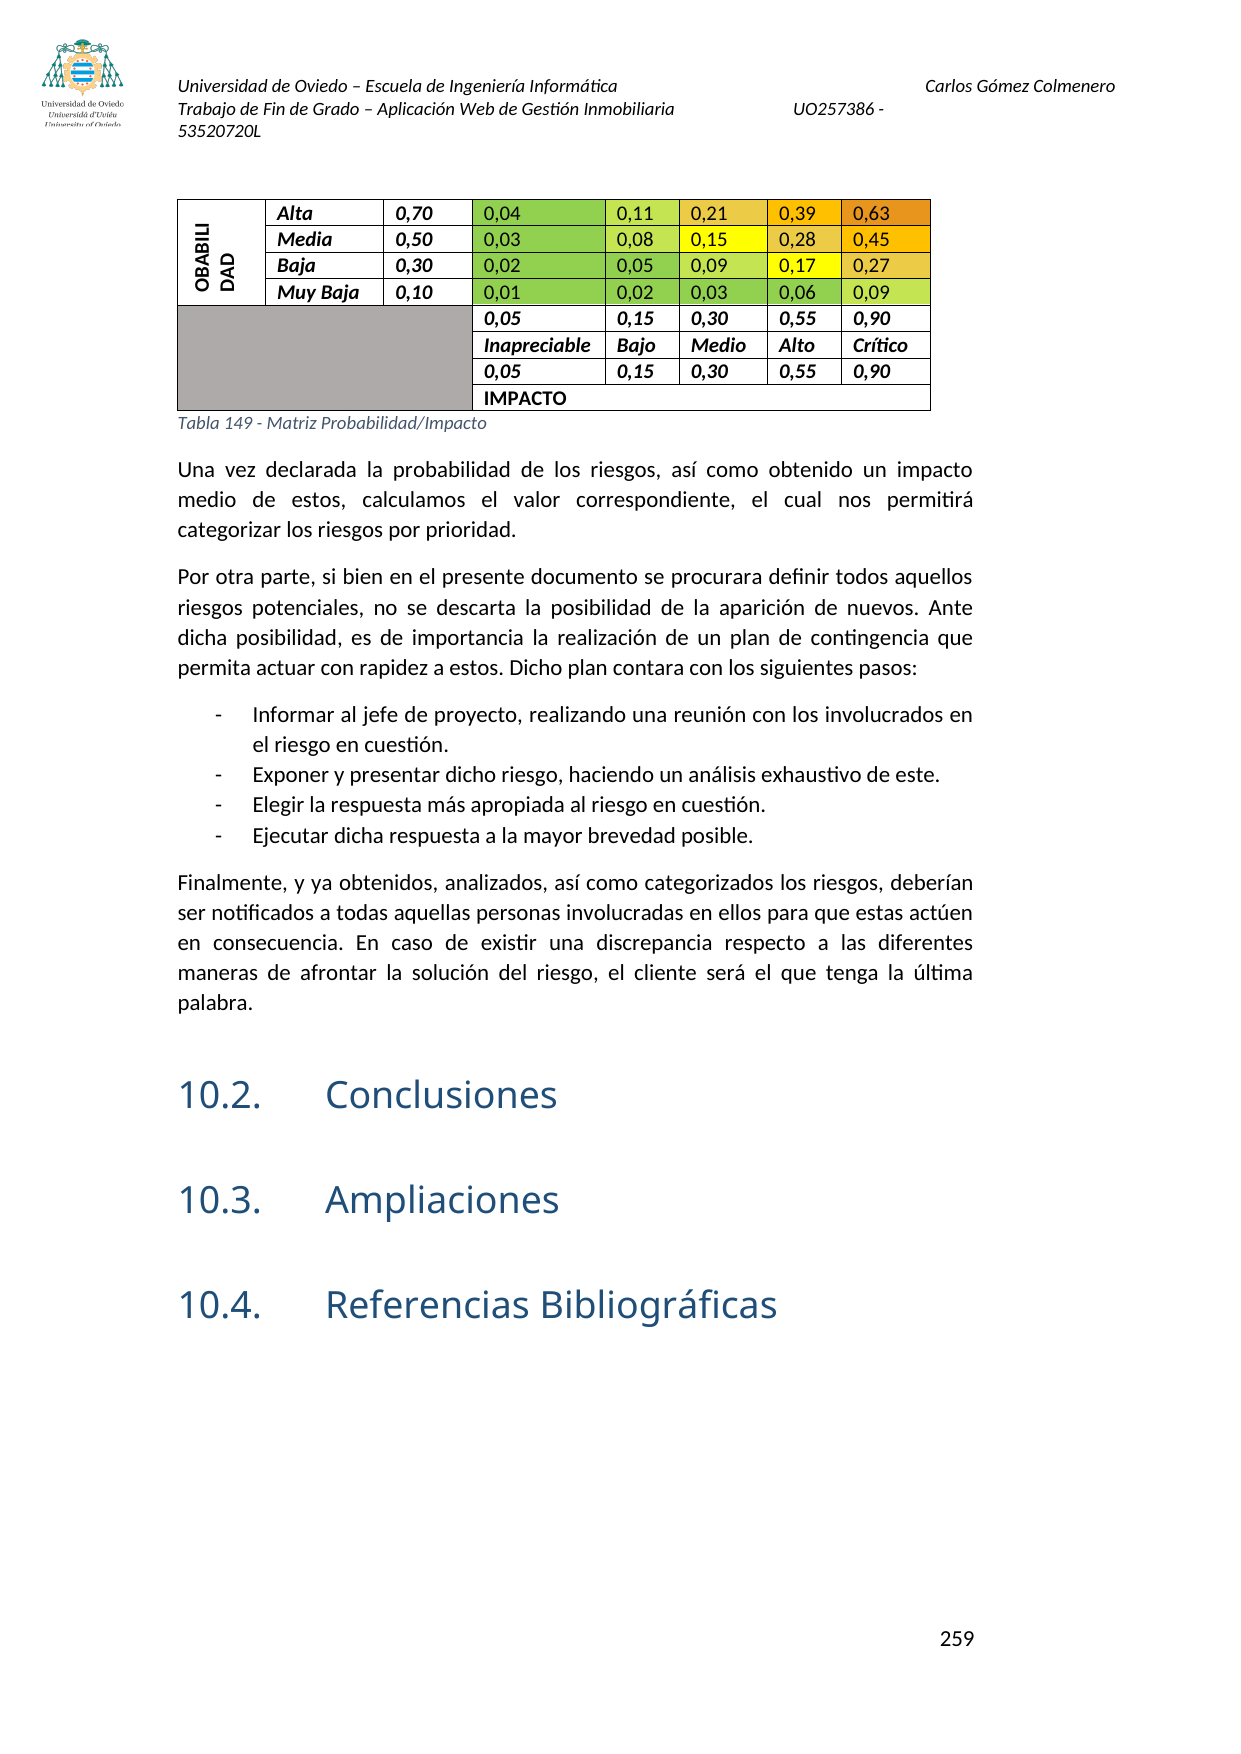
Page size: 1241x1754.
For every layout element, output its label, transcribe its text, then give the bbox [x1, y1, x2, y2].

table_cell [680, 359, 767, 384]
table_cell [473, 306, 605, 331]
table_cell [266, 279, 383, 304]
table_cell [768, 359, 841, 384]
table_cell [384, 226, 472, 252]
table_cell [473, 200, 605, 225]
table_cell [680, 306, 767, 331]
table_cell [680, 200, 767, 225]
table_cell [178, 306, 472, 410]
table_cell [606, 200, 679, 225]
list Elegir la respuesta más apropiada al riesgo en cuestión. [215, 791, 974, 818]
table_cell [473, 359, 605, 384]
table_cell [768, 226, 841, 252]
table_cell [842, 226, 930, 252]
list Exponer y presentar dicho riesgo, haciendo un análisis exhaustivo de este. [215, 760, 974, 788]
subtitle Ampliaciones [177, 1174, 974, 1225]
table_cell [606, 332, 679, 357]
text Por otra parte, si bien en el presente documento se procurara definir todos aquellos riesgos potenciales, no se descarta la posibilidad de la aparición de nuevos. Ante dicha posibilidad, es de importancia la realización de un plan de contingencia que permita actuar con rapidez a estos. Dicho plan contara con los siguientes pasos: [177, 562, 974, 681]
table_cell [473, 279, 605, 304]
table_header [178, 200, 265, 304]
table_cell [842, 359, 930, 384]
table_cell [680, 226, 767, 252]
list Ejecutar dicha respuesta a la mayor brevedad posible. [215, 821, 974, 849]
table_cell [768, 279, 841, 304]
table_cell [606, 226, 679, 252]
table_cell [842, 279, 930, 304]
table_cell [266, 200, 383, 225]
subtitle Referencias Bibliográficas [177, 1279, 974, 1330]
text Una vez declarada la probabilidad de los riesgos, así como obtenido un impacto medio de estos, calculamos el valor correspondiente, el cual nos permitirá categorizar los riesgos por prioridad. [177, 455, 974, 543]
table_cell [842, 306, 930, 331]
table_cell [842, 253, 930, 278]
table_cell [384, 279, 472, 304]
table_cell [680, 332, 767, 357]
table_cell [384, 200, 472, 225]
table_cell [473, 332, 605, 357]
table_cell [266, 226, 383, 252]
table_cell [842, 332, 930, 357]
list Informar al jefe de proyecto, realizando una reunión con los involucrados en el riesgo en cuestión. [215, 700, 974, 758]
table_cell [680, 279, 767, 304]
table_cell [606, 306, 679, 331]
picture [36, 38, 124, 126]
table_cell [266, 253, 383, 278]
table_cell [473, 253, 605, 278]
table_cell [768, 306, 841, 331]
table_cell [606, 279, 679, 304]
subtitle Conclusiones [177, 1069, 974, 1120]
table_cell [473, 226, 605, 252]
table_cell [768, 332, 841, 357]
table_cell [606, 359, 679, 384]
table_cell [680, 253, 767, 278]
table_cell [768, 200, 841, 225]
text Finalmente, y ya obtenidos, analizados, así como categorizados los riesgos, deberían ser notificados a todas aquellas personas involucradas en ellos para que estas actúen en consecuencia. En caso de existir una discrepancia respecto a las diferentes maneras de afrontar la solución del riesgo, el cliente será el que tenga la última palabra. [177, 868, 974, 1016]
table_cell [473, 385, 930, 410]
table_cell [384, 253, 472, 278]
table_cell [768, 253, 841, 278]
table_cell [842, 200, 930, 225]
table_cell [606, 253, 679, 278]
